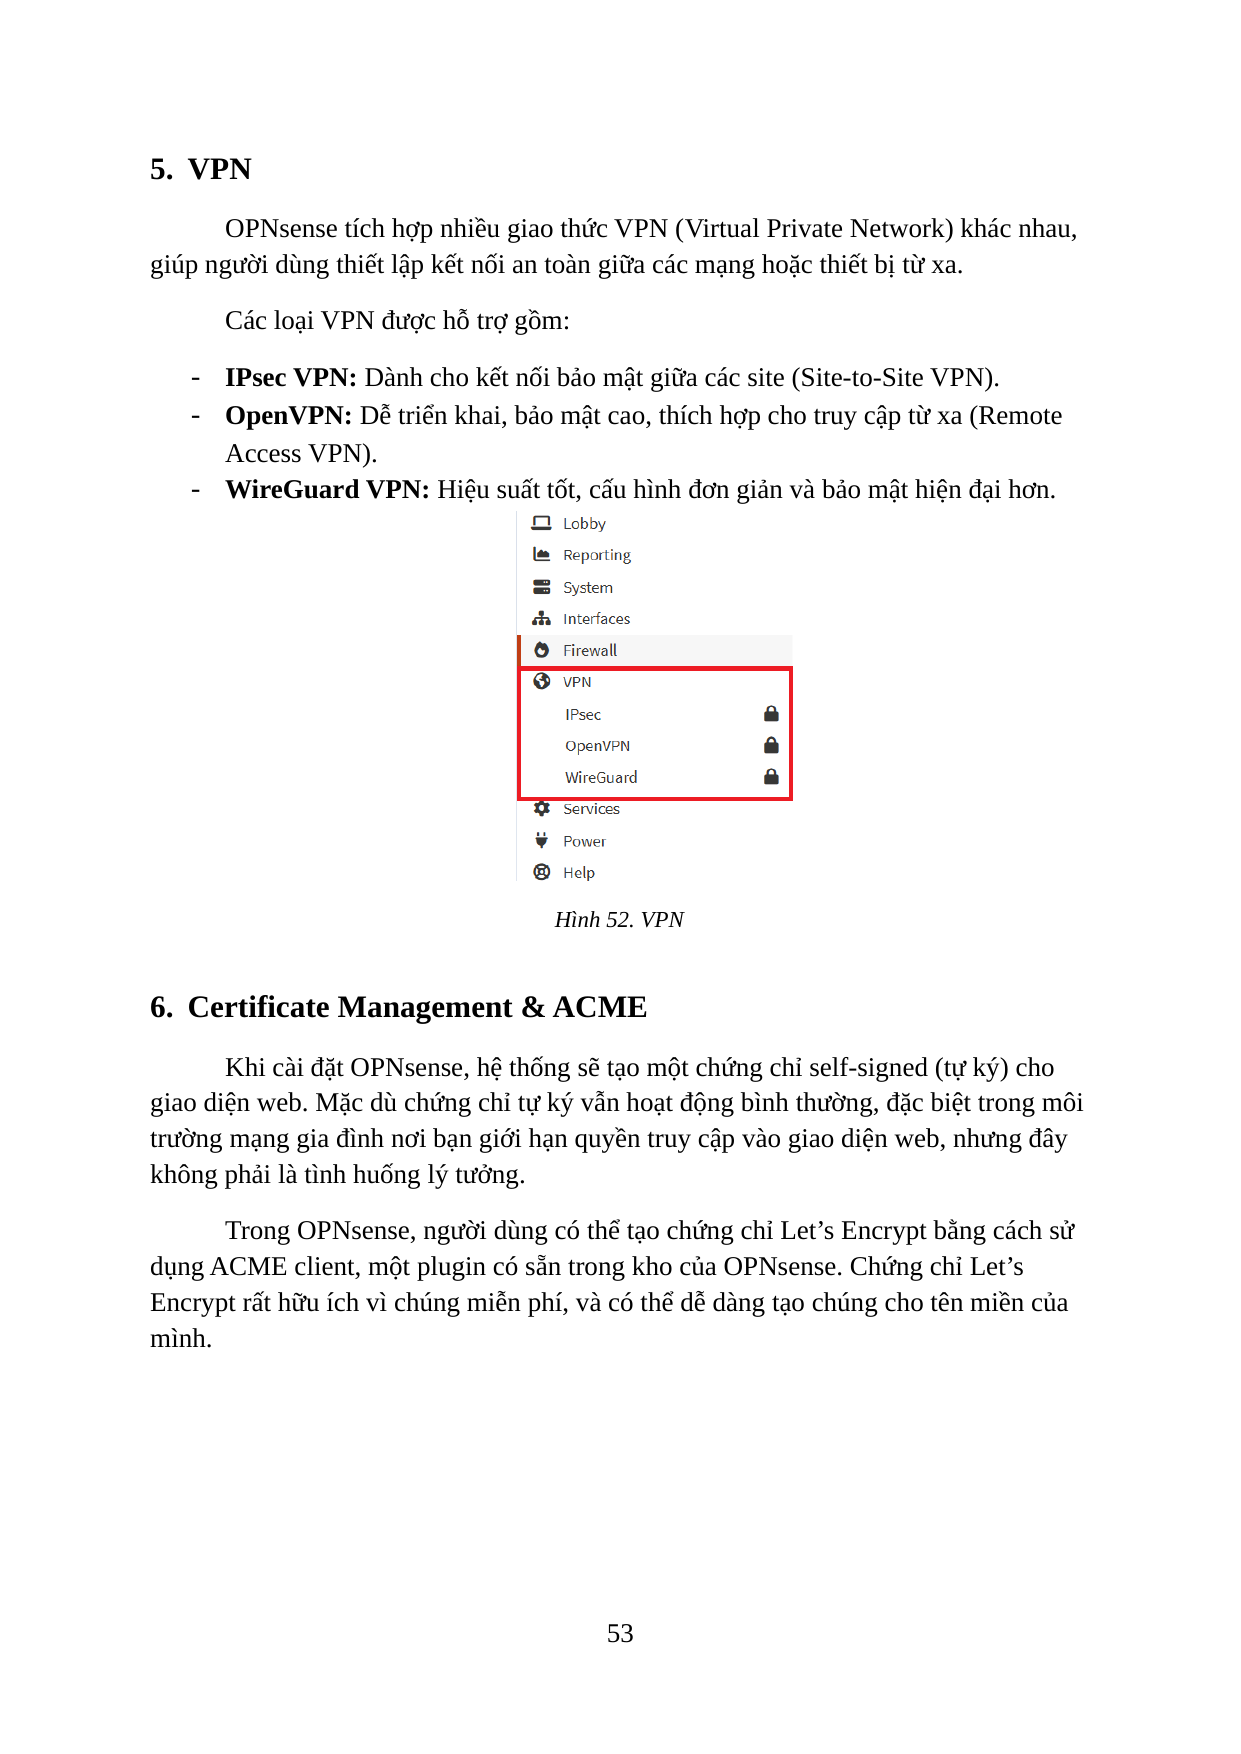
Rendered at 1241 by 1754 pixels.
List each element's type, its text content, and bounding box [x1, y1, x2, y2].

text Trong OPNsense, người dùng có thể tạo chứng chỉ Let’s Encrypt bằng cách sử dụng ACME client, một plugin có sẵn trong kho của OPNsense. Chứng chỉ Let’s Encrypt rất hữu ích vì chúng miễn phí, và có thể dễ dàng tạo chúng cho tên miền của mình. [150, 1214, 1090, 1353]
list Certificate Management & ACME [150, 989, 1090, 1024]
text OPNsense tích hợp nhiều giao thức VPN (Virtual Private Network) khác nhau, giúp người dùng thiết lập kết nối an toàn giữa các mạng hoặc thiết bị từ xa. [150, 212, 1090, 279]
list IPsec VPN: Dành cho kết nối bảo mật giữa các site (Site-to-Site VPN). [187, 361, 1090, 394]
text Các loại VPN được hỗ trợ gồm: [150, 304, 1090, 336]
picture [516, 511, 799, 881]
list OpenVPN: Dễ triển khai, bảo mật cao, thích hợp cho truy cập từ xa (Remote Access VPN). [187, 399, 1090, 468]
text Hình 52. VPN [150, 906, 1090, 932]
text Khi cài đặt OPNsense, hệ thống sẽ tạo một chứng chỉ self-signed (tự ký) cho giao diện web. Mặc dù chứng chỉ tự ký vẫn hoạt động bình thường, đặc biệt trong môi trường mạng gia đình nơi bạn giới hạn quyền truy cập vào giao diện web, nhưng đây không phải là tình huống lý tưởng. [150, 1051, 1090, 1189]
list WireGuard VPN: Hiệu suất tốt, cấu hình đơn giản và bảo mật hiện đại hơn. [187, 473, 1090, 507]
list VPN [150, 150, 1090, 186]
